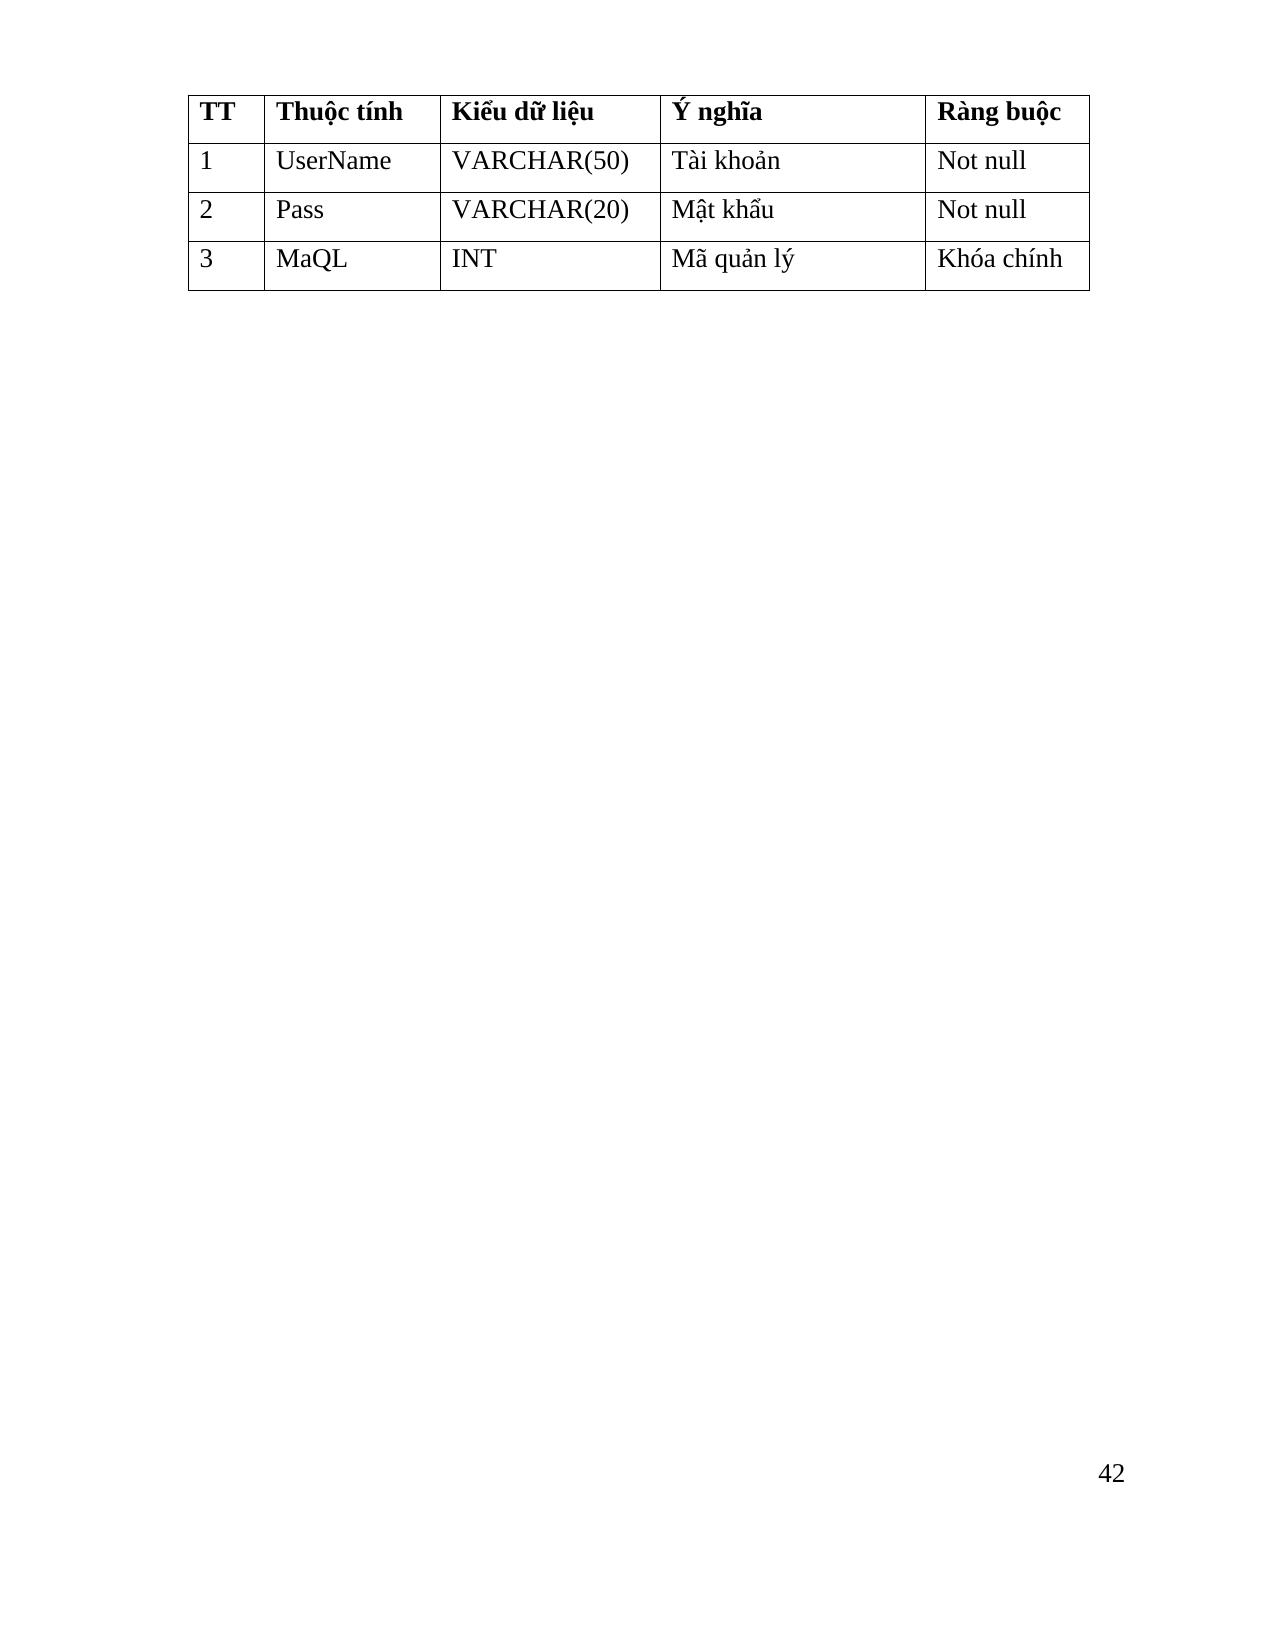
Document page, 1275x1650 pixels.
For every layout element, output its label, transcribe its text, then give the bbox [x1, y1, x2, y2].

table_cell Mật khẩu [661, 193, 925, 241]
table_cell 1 [189, 144, 264, 192]
table_header TT [189, 96, 264, 143]
table_header Kiểu dữ liệu [441, 96, 660, 143]
table_header Ràng buộc [926, 96, 1089, 143]
table_cell Not null [926, 193, 1089, 241]
table_cell Tài khoản [661, 144, 925, 192]
table_cell UserName [265, 144, 440, 192]
table_header Ý nghĩa [661, 96, 925, 143]
table_cell Pass [265, 193, 440, 241]
table_cell INT [441, 242, 660, 290]
table_cell MaQL [265, 242, 440, 290]
table_header Thuộc tính [265, 96, 440, 143]
table_cell 2 [189, 193, 264, 241]
table_cell 3 [189, 242, 264, 290]
table_cell Mã quản lý [661, 242, 925, 290]
table_cell VARCHAR(50) [441, 144, 660, 192]
table_cell Not null [926, 144, 1089, 192]
table_cell Khóa chính [926, 242, 1089, 290]
table_cell VARCHAR(20) [441, 193, 660, 241]
